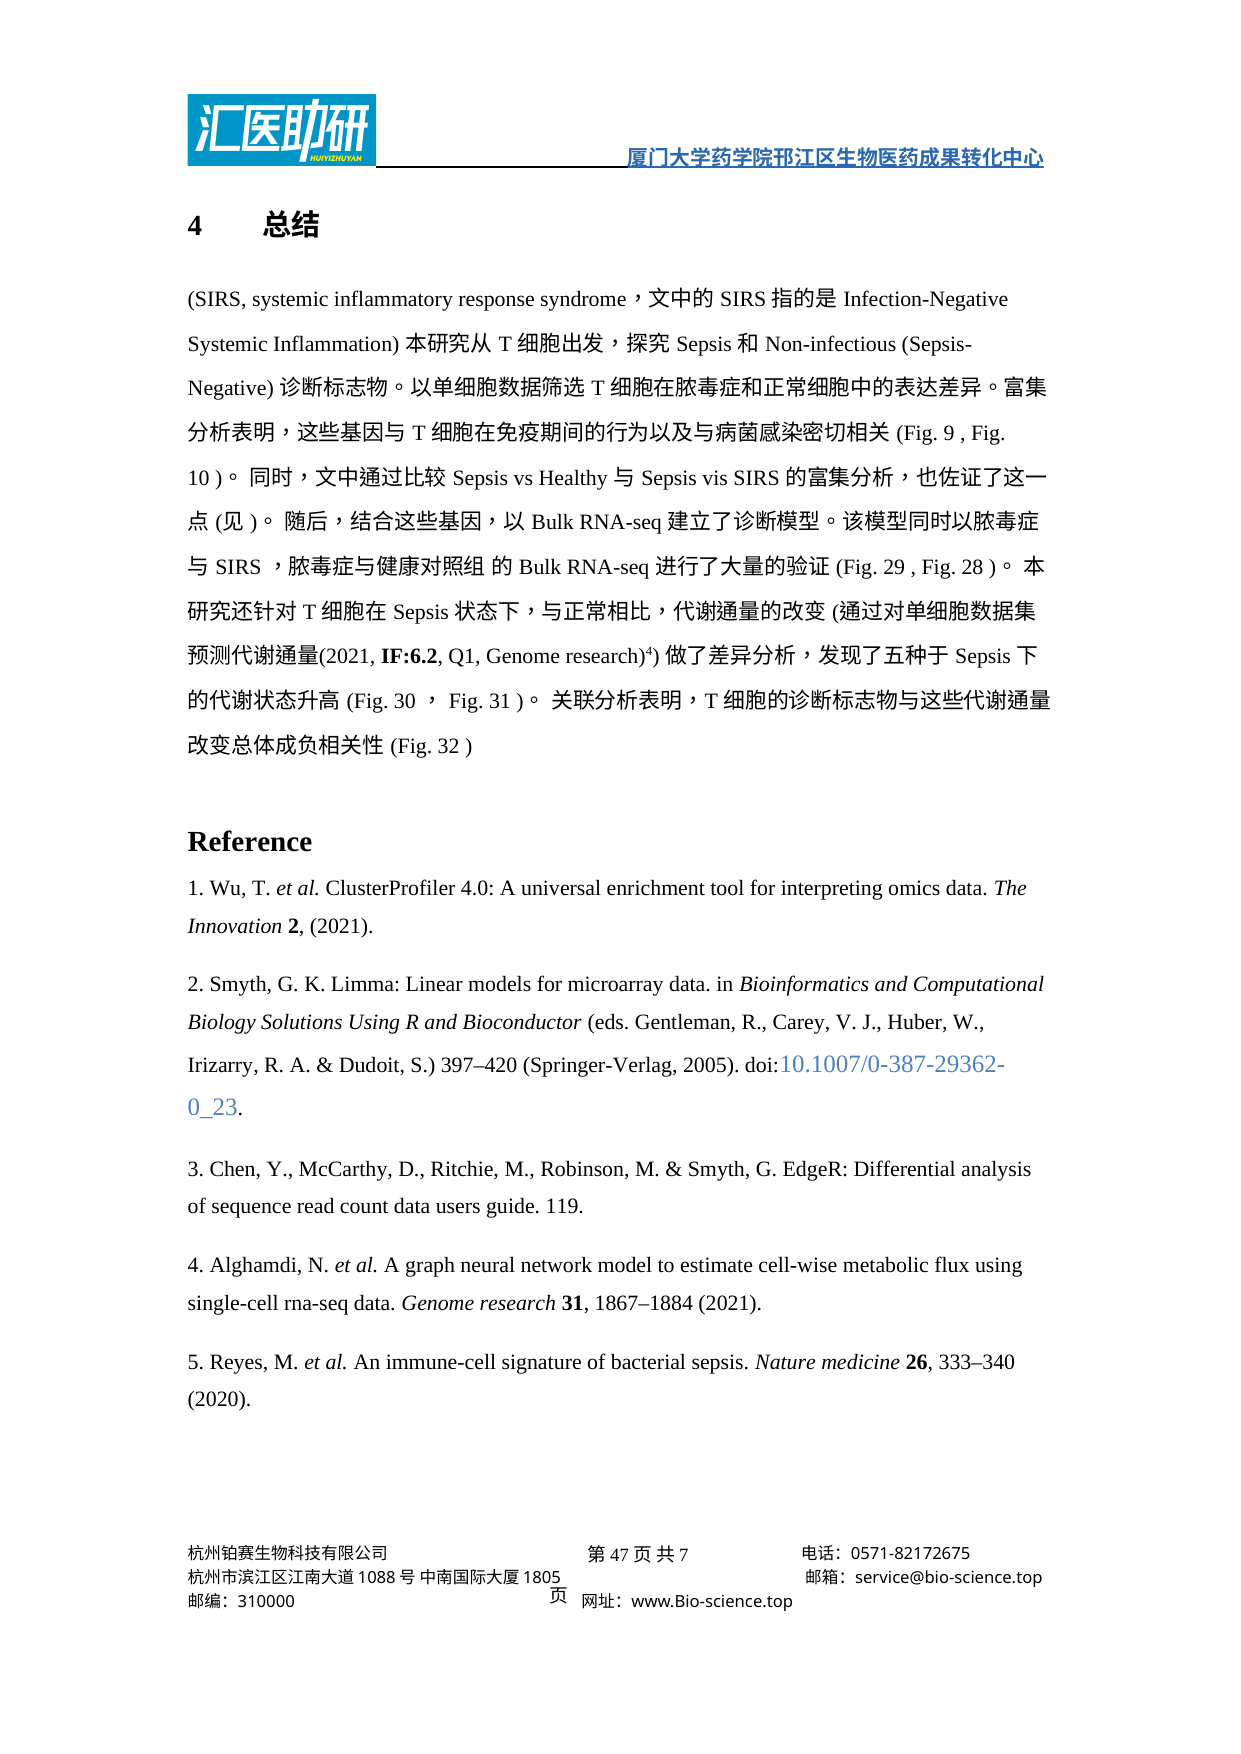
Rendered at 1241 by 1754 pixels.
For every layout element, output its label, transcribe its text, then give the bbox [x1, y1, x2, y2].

picture [282, 99, 327, 161]
text 5. Reyes, M. et al. An immune-cell signature of bacterial sepsis. Nature medicine 26, 333–340 (2020). [187, 1349, 1053, 1412]
subtitle 4 总结 [187, 205, 1053, 244]
text 2. Smyth, G. K. Limma: Linear models for microarray data. in Bioinformatics and Computational Biology Solutions Using R and Bioconductor (eds. Gentleman, R., Carey, V. J., Huber, W., Irizarry, R. A. & Dudoit, S.) 397–420 (Springer-Verlag, 2005). doi:10.1007/0-387-29362-0_23. [187, 971, 1053, 1121]
picture [210, 106, 243, 150]
text (SIRS, systemic inflammatory response syndrome，文中的 SIRS 指的是 Infection-Negative Systemic Inflammation) 本研究从 T 细胞出发，探究 Sepsis 和 Non-infectious (Sepsis-Negative) 诊断标志物。以单细胞数据筛选 T 细胞在脓毒症和正常细胞中的表达差异。富集分析表明，这些基因与 T 细胞在免疫期间的行为以及与病菌感染密切相关 (Fig. 9 , Fig. 10 )。 同时，文中通过比较 Sepsis vs Healthy 与 Sepsis vis SIRS 的富集分析，也佐证了这一点 (见 0)。 随后，结合这些基因，以 Bulk RNA-seq 建立了诊断模型。该模型同时以脓毒症与 SIRS ，脓毒症与健康对照组 的 Bulk RNA-seq 进行了大量的验证 (Fig. 29 , Fig. 28 )。 本研究还针对 T 细胞在 Sepsis 状态下，与正常相比，代谢通量的改变 (通过对单细胞数据集预测代谢通量(2021, IF:6.2, Q1, Genome research)4) 做了差异分析，发现了五种于 Sepsis 下的代谢状态升高 (Fig. 30 ， Fig. 31 )。 关联分析表明，T 细胞的诊断标志物与这些代谢通量改变总体成负相关性 (Fig. 32 ) [187, 283, 1053, 759]
picture [201, 118, 208, 127]
picture [327, 106, 368, 150]
picture [196, 131, 208, 150]
text 1. Wu, T. et al. ClusterProfiler 4.0: A universal enrichment tool for interpreting omics data. The Innovation 2, (2021). [187, 875, 1053, 938]
text 3. Chen, Y., McCarthy, D., Ritchie, M., Robinson, M. & Smyth, G. EdgeR: Differential analysis of sequence read count data users guide. 119. [187, 1156, 1053, 1219]
picture [243, 106, 284, 150]
picture [204, 106, 210, 114]
text 4. Alghamdi, N. et al. A graph neural network model to estimate cell-wise metabolic flux using single-cell rna-seq data. Genome research 31, 1867–1884 (2021). [187, 1252, 1053, 1315]
subtitle Reference [187, 824, 1053, 858]
